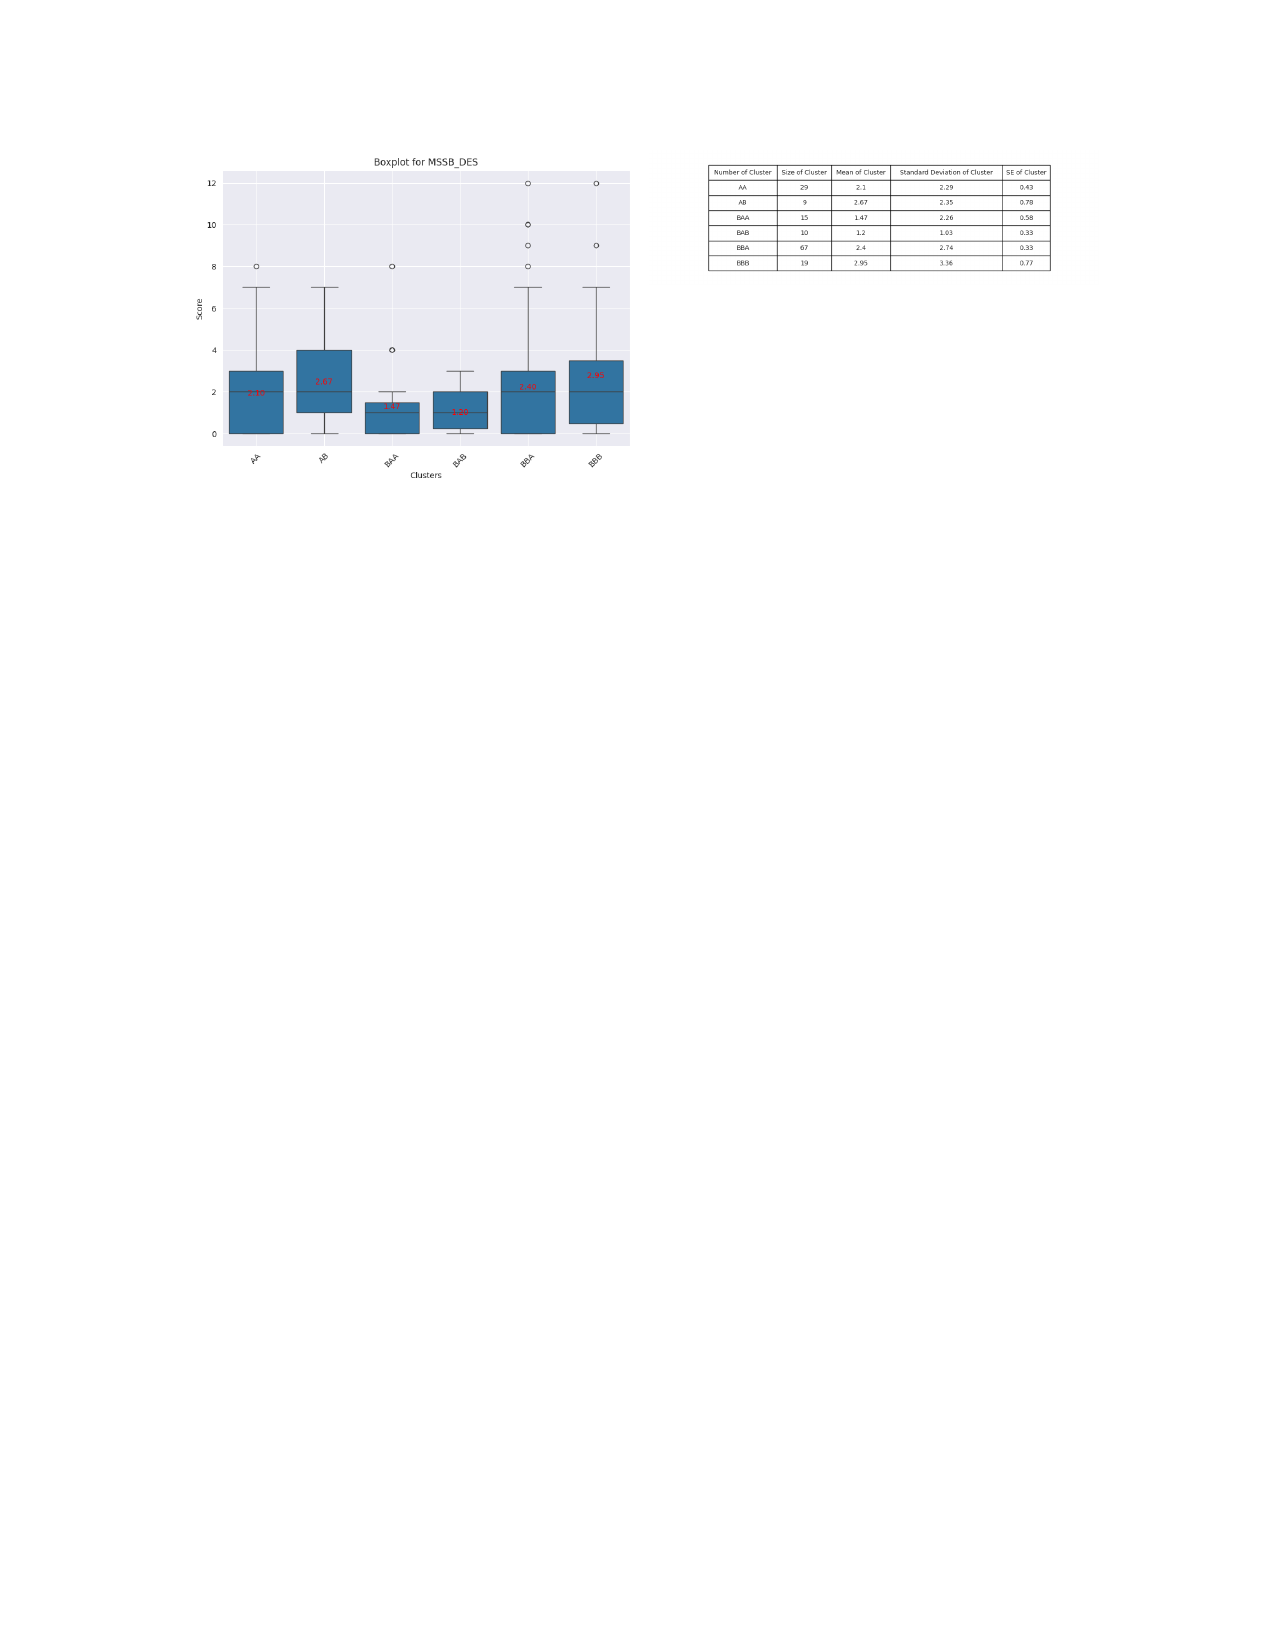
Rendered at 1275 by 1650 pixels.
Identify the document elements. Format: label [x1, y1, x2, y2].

picture [648, 150, 1099, 285]
picture [187, 150, 638, 488]
table_cell [176, 150, 637, 512]
table_cell [638, 150, 1099, 512]
